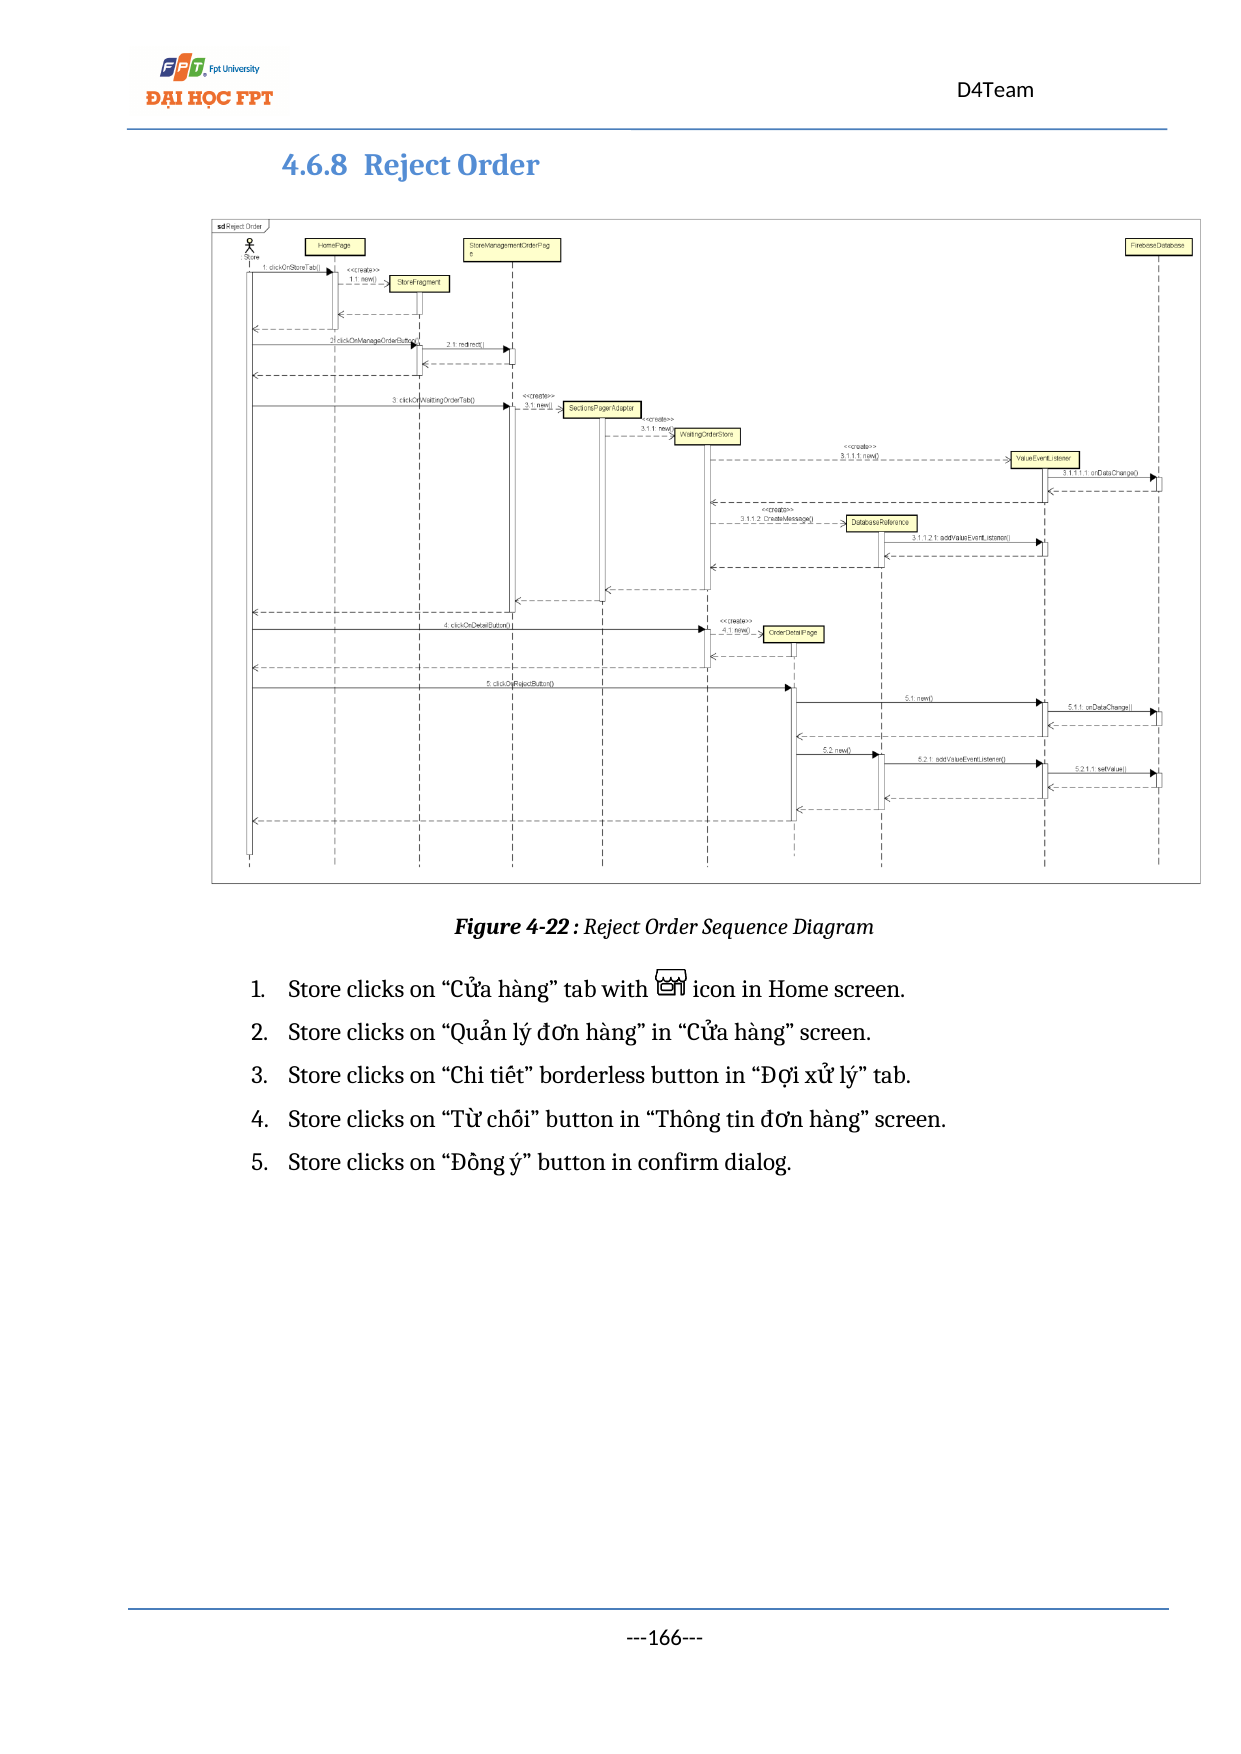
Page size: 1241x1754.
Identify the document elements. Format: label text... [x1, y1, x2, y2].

list Store clicks on “Đồng ý” button in confirm dialog. [251, 1148, 1122, 1176]
picture [129, 46, 290, 116]
list Store clicks on “Chi tiết” borderless button in “Đợi xử lý” tab. [251, 1061, 1122, 1090]
list Store clicks on “Cửa hàng” tab with icon in Home screen. [251, 965, 1122, 1004]
list Store clicks on “Quản lý đơn hàng” in “Cửa hàng” screen. [251, 1018, 1122, 1047]
subtitle Reject Order [282, 148, 1122, 184]
text Figure 4-22 : Reject Order Sequence Diagram [207, 914, 1122, 940]
list Store clicks on “Từ chối” button in “Thông tin đơn hàng” screen. [251, 1104, 1122, 1133]
picture [654, 965, 687, 998]
picture [206, 214, 1205, 889]
